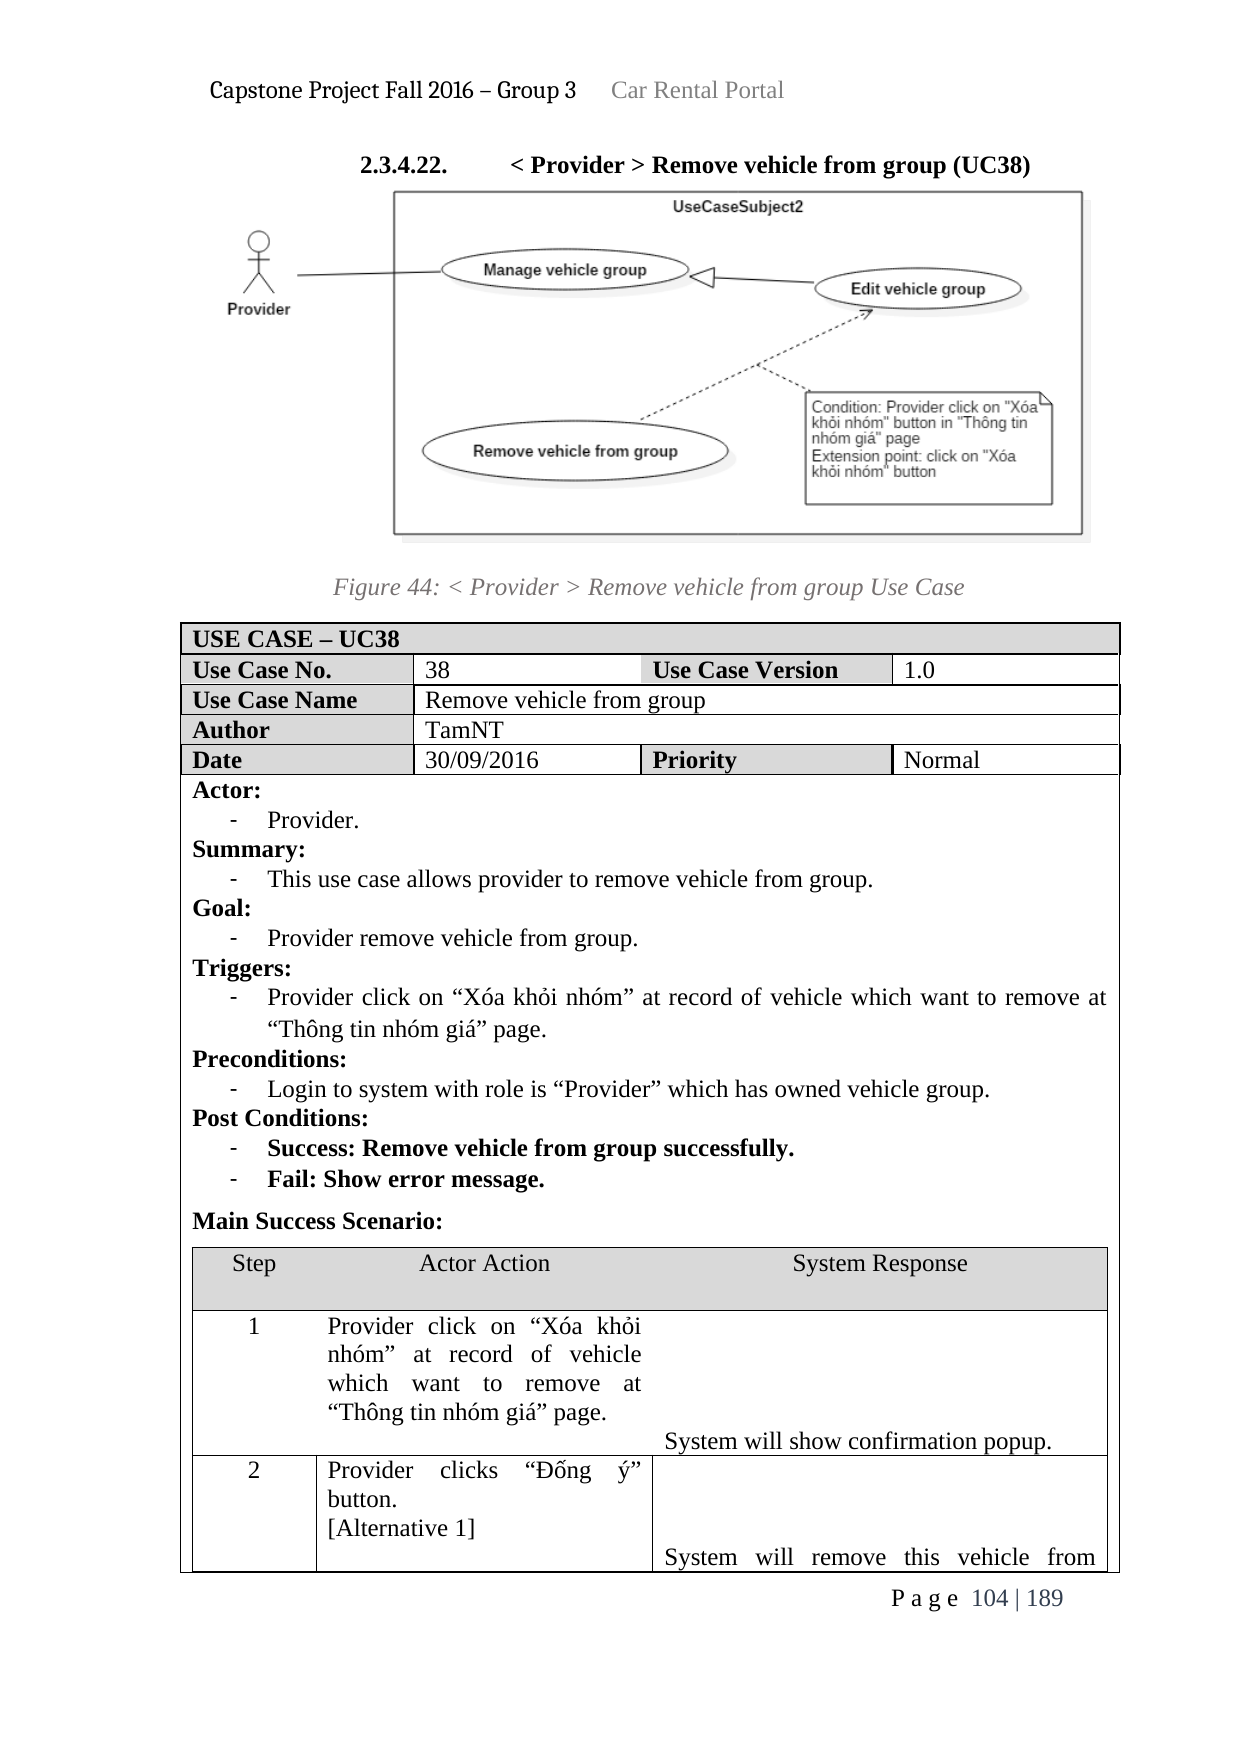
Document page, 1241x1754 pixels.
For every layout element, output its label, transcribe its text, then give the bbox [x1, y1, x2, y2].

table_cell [181, 774, 1119, 1572]
table_cell Date [182, 745, 413, 774]
picture [210, 181, 1095, 554]
text Figure 44: < Provider > Remove vehicle from group Use Case [210, 572, 1090, 601]
table_cell Use Case No. [181, 655, 413, 683]
table_cell Use Case Version [641, 655, 892, 683]
table_cell Remove vehicle from group [415, 684, 1119, 714]
table_cell 30/09/2016 [415, 745, 640, 774]
table_cell 1.0 [893, 653, 1119, 683]
table_cell Priority [642, 745, 891, 774]
table_cell TamNT [414, 714, 1119, 744]
table_header USE CASE – UC38 [182, 624, 1119, 653]
table_cell 38 [414, 655, 641, 683]
table_cell Use Case Name [182, 685, 413, 714]
subtitle < Provider > Remove vehicle from group (UC38) [360, 150, 1090, 179]
table_cell Author [181, 715, 413, 744]
table_cell Normal [894, 744, 1119, 774]
